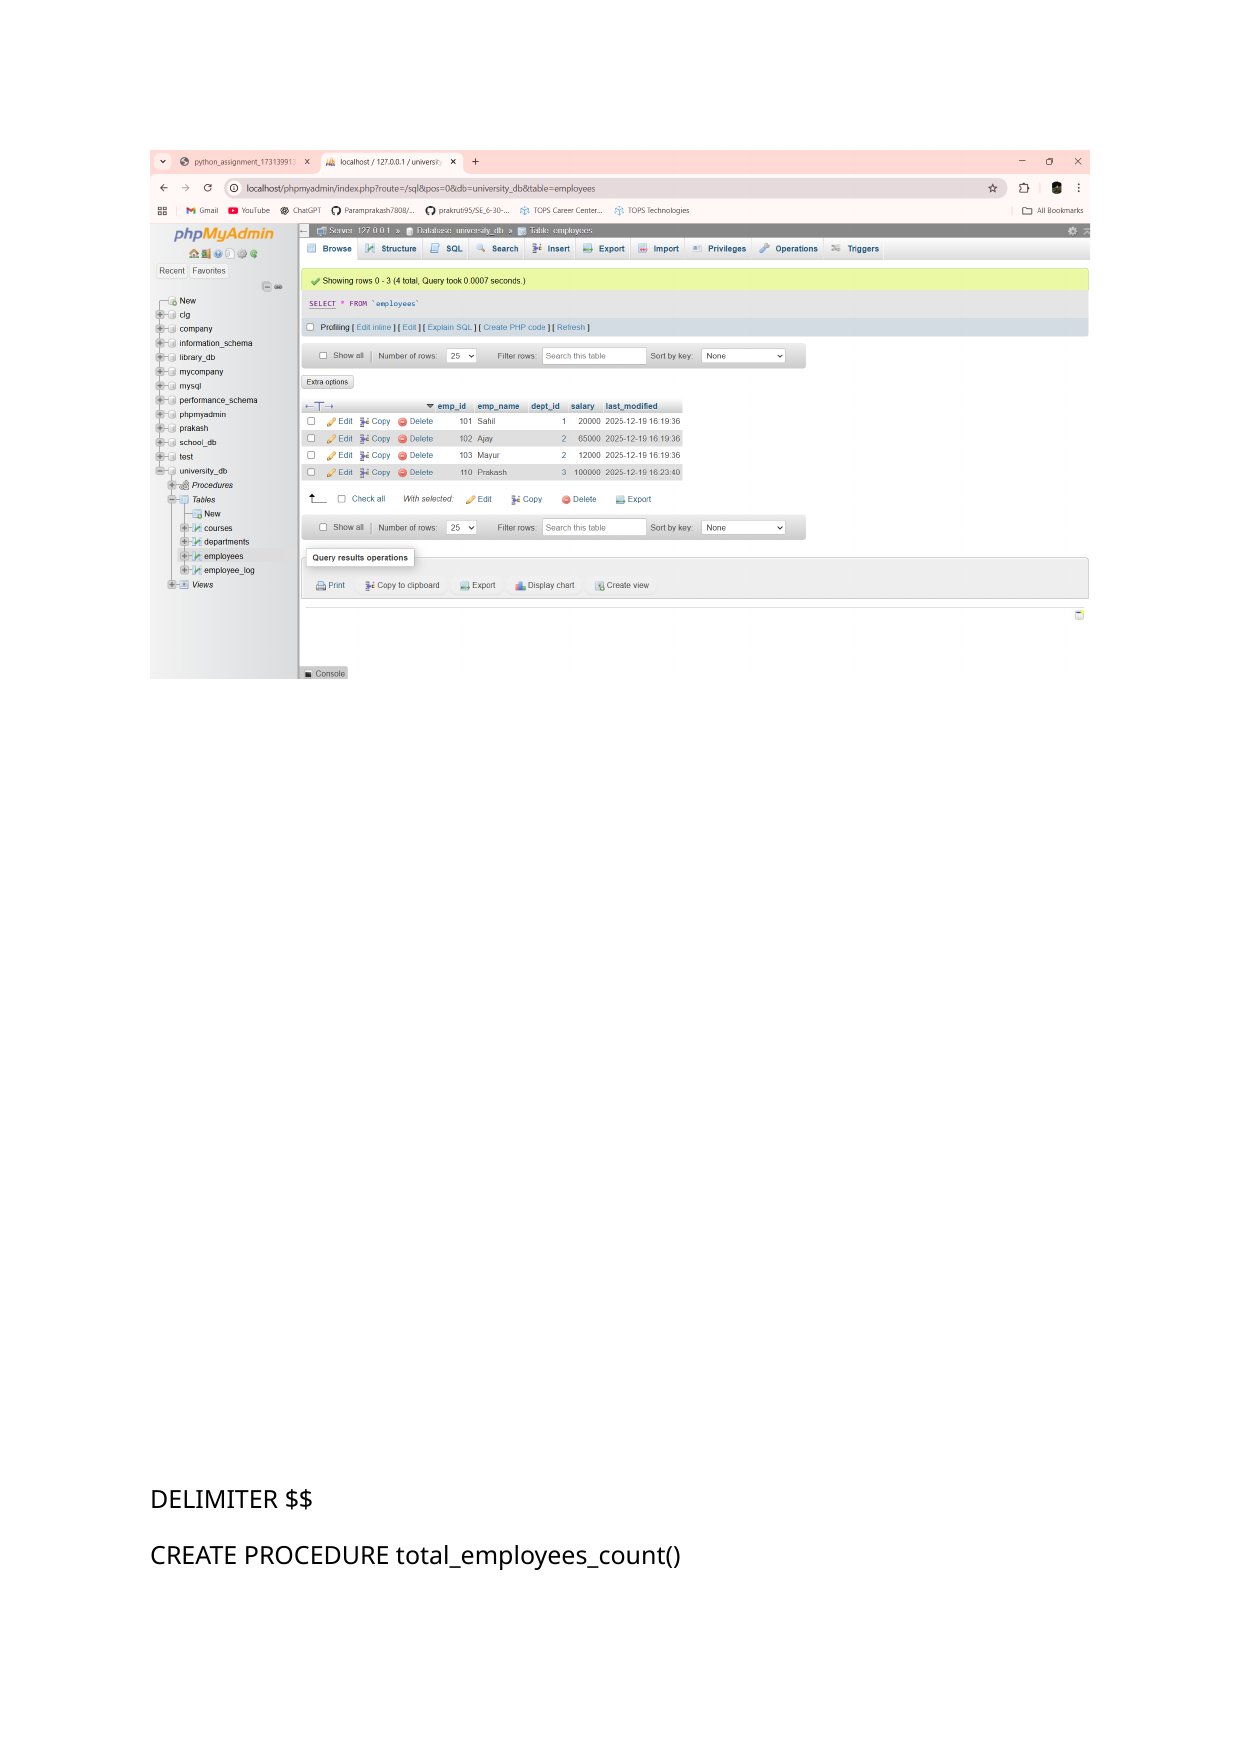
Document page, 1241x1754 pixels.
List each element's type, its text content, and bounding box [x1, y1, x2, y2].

picture [150, 150, 1091, 679]
text DELIMITER $$ [150, 1482, 1090, 1516]
text CREATE PROCEDURE total_employees_count() [150, 1538, 1090, 1572]
